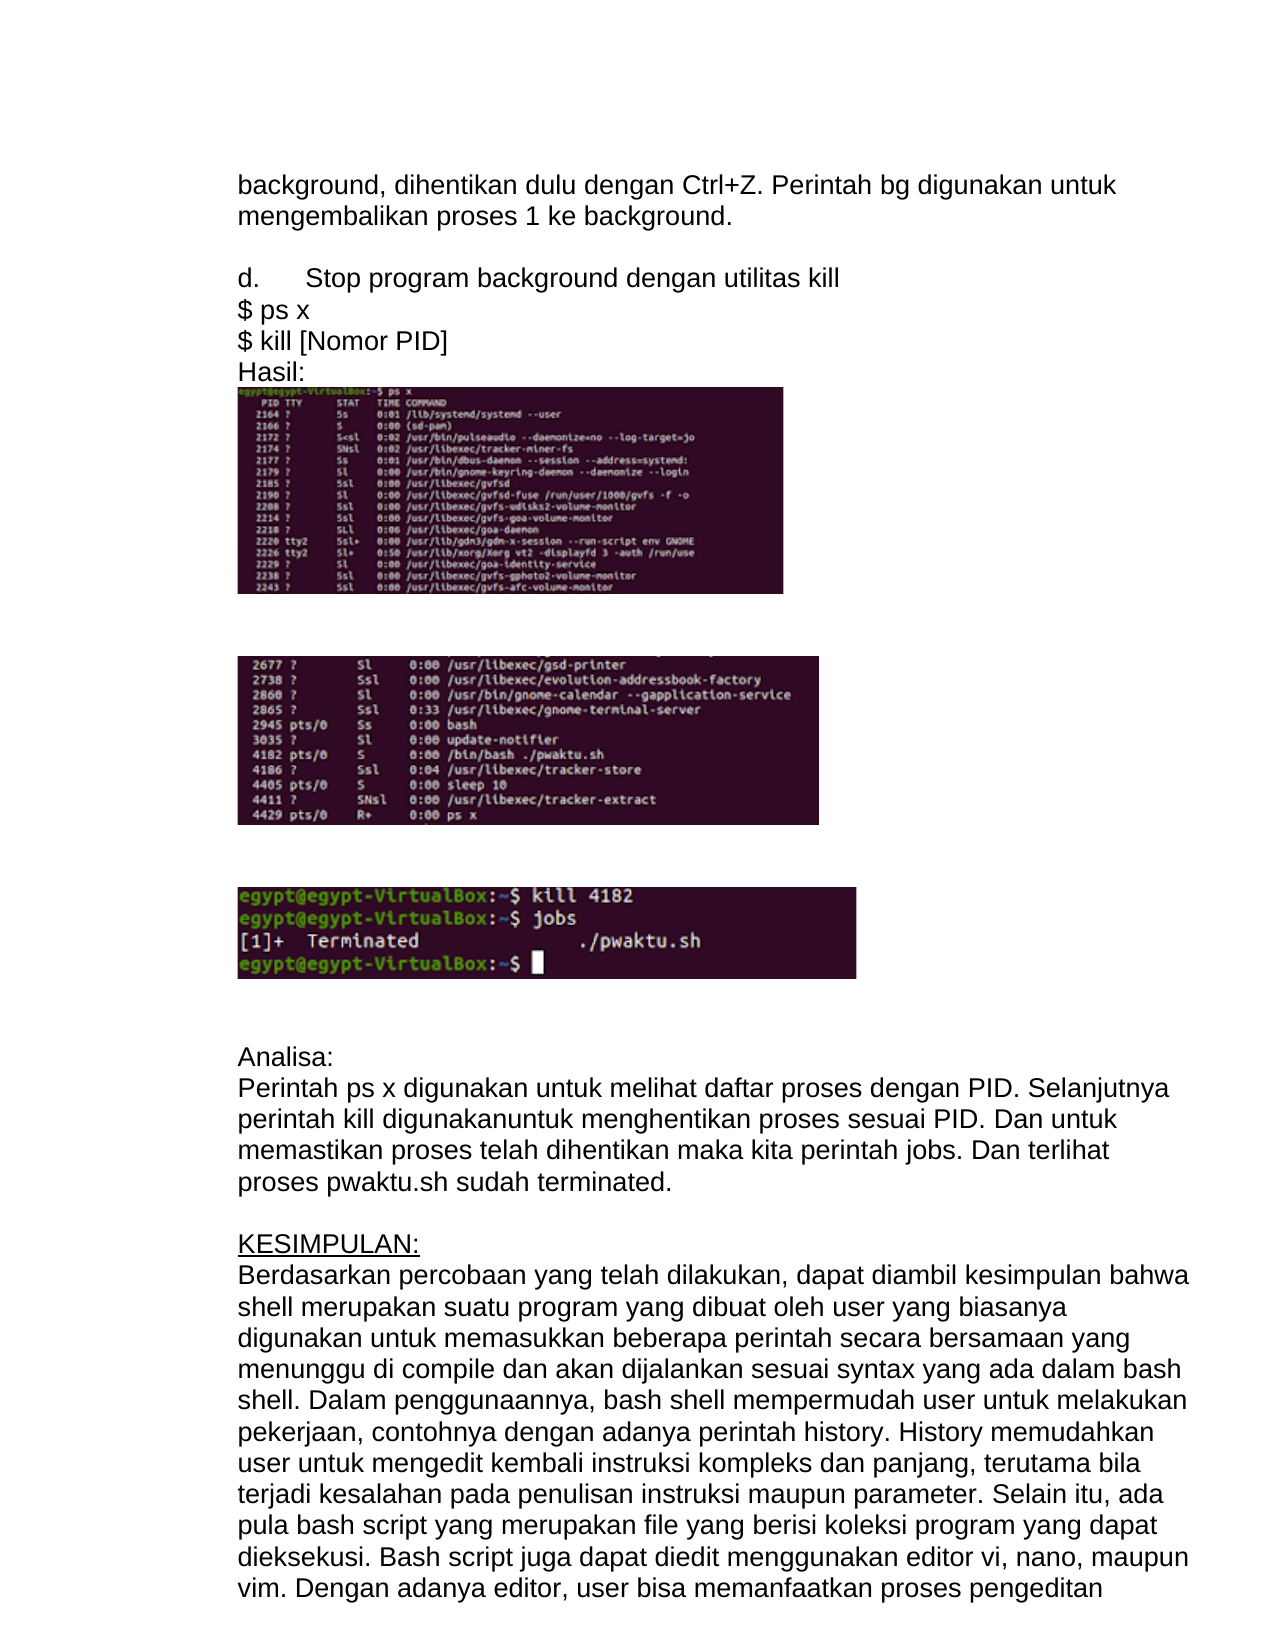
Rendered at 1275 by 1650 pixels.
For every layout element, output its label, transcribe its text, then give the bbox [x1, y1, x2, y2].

subtitle $ ps x [237, 294, 1196, 325]
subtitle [237, 1259, 1196, 1603]
subtitle $ kill [Nomor PID] [237, 325, 1196, 356]
picture [237, 656, 819, 825]
subtitle Analisa: [237, 1041, 1196, 1072]
picture [237, 387, 784, 594]
subtitle Hasil: [237, 356, 1196, 387]
picture [237, 887, 857, 979]
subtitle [237, 169, 1196, 231]
subtitle d. Stop program background dengan utilitas kill [237, 262, 1196, 294]
subtitle Perintah ps x digunakan untuk melihat daftar proses dengan PID. Selanjutnya perintah kill digunakanuntuk menghentikan proses sesuai PID. Dan untuk memastikan proses telah dihentikan maka kita perintah jobs. Dan terlihat proses pwaktu.sh sudah terminated. [237, 1072, 1196, 1197]
subtitle KESIMPULAN: [237, 1228, 1196, 1259]
